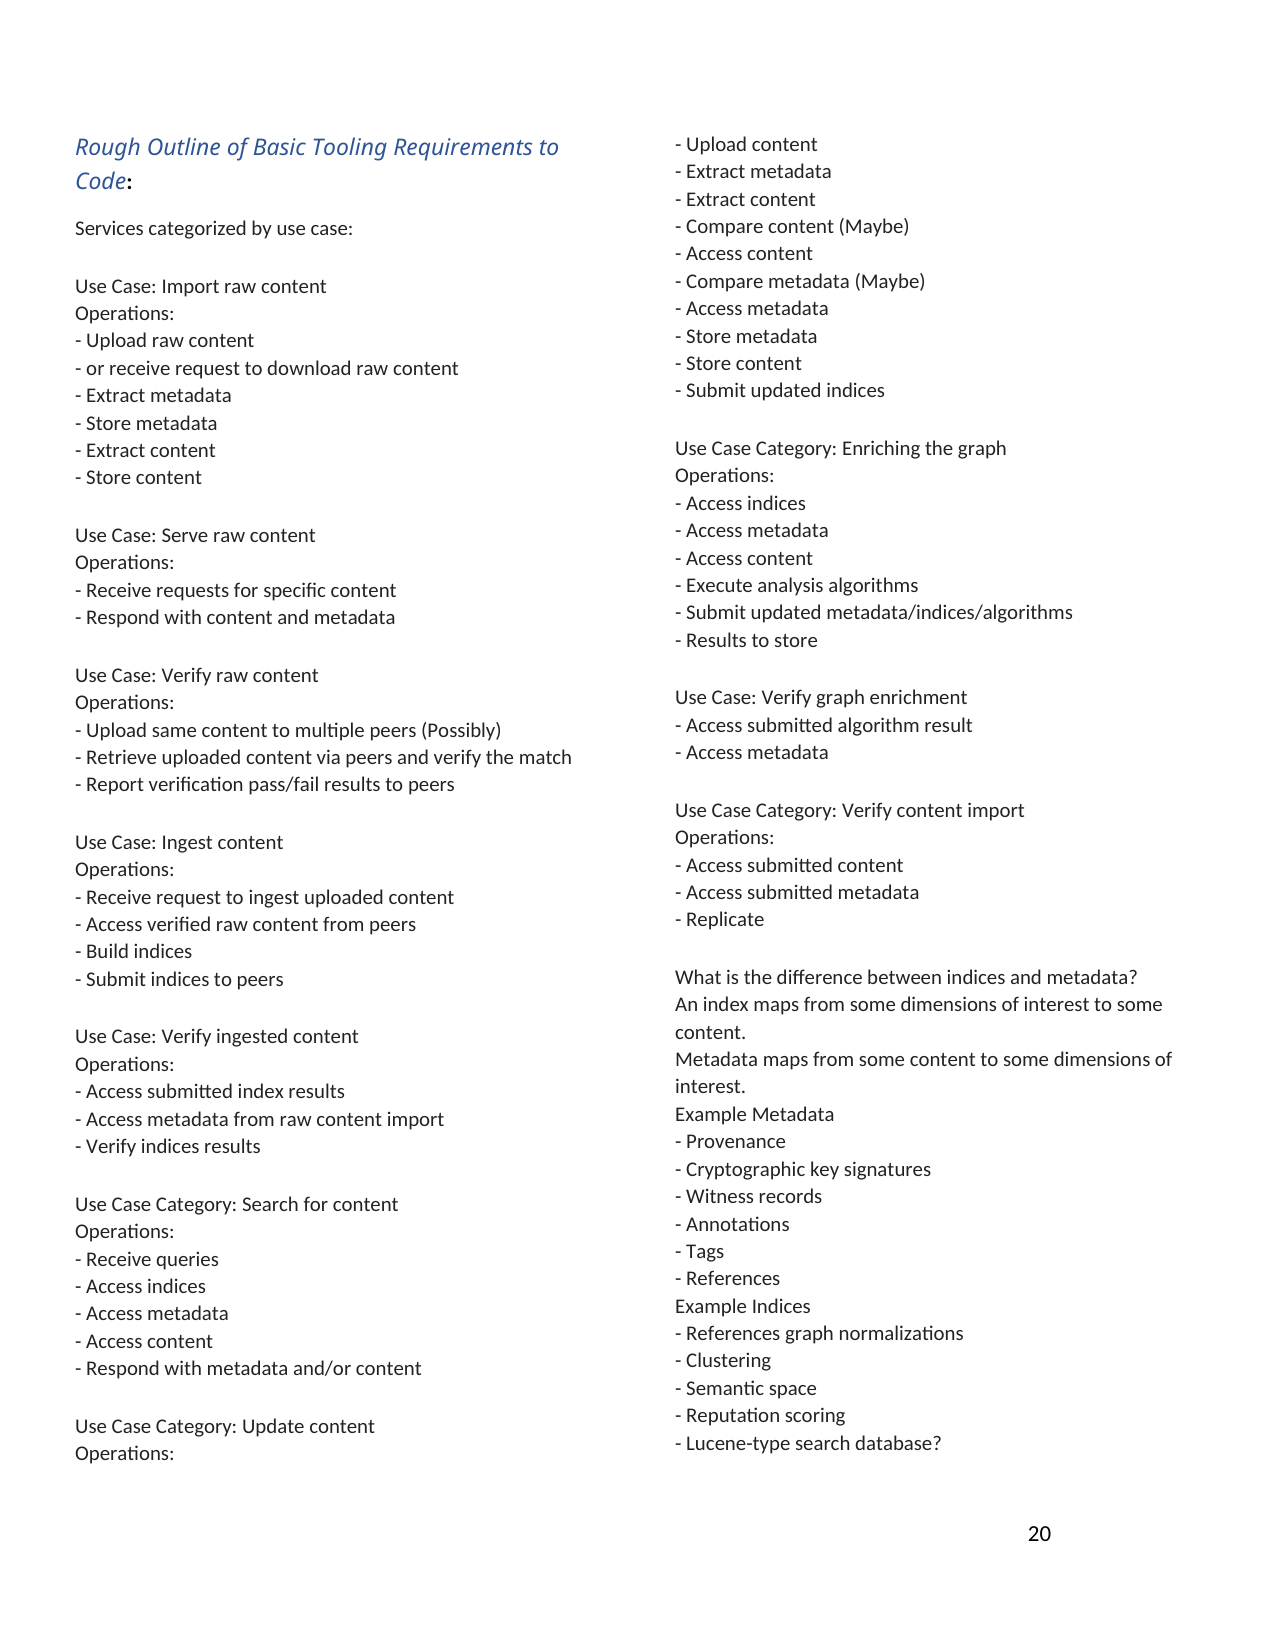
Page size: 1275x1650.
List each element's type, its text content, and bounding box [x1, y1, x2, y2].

text Rough Outline of Basic Tooling Requirements to Code: [75, 131, 600, 196]
text Services categorized by use case: Use Case: Import raw content Operations: - Upload raw content - or receive request to download raw content - Extract metadata - Store metadata - Extract content - Store content Use Case: Serve raw content Operations: - Receive requests for specific content - Respond with content and metadata Use Case: Verify raw content Operations: - Upload same content to multiple peers (Possibly) - Retrieve uploaded content via peers and verify the match - Report verification pass/fail results to peers Use Case: Ingest content Operations: - Receive request to ingest uploaded content - Access verified raw content from peers - Build indices - Submit indices to peers Use Case: Verify ingested content Operations: - Access submitted index results - Access metadata from raw content import - Verify indices results Use Case Category: Search for content Operations: - Receive queries - Access indices - Access metadata - Access content - Respond with metadata and/or content Use Case Category: Update content Operations: - Upload content - Extract metadata - Extract content - Compare content (Maybe) - Access content - Compare metadata (Maybe) - Access metadata - Store metadata - Store content - Submit updated indices Use Case Category: Enriching the graph Operations: - Access indices - Access metadata - Access content - Execute analysis algorithms - Submit updated metadata/indices/algorithms - Results to store Use Case: Verify graph enrichment - Access submitted algorithm result - Access metadata Use Case Category: Verify content import Operations: - Access submitted content - Access submitted metadata - Replicate What is the difference between indices and metadata? An index maps from some dimensions of interest to some content. Metadata maps from some content to some dimensions of interest. Example Metadata - Provenance - Cryptographic key signatures - Witness records - Annotations - Tags - References Example Indices - References graph normalizations - Clustering - Semantic space - Reputation scoring - Lucene-type search database? [675, 131, 1200, 1455]
text Services categorized by use case: Use Case: Import raw content Operations: - Upload raw content - or receive request to download raw content - Extract metadata - Store metadata - Extract content - Store content Use Case: Serve raw content Operations: - Receive requests for specific content - Respond with content and metadata Use Case: Verify raw content Operations: - Upload same content to multiple peers (Possibly) - Retrieve uploaded content via peers and verify the match - Report verification pass/fail results to peers Use Case: Ingest content Operations: - Receive request to ingest uploaded content - Access verified raw content from peers - Build indices - Submit indices to peers Use Case: Verify ingested content Operations: - Access submitted index results - Access metadata from raw content import - Verify indices results Use Case Category: Search for content Operations: - Receive queries - Access indices - Access metadata - Access content - Respond with metadata and/or content Use Case Category: Update content Operations: - Upload content - Extract metadata - Extract content - Compare content (Maybe) - Access content - Compare metadata (Maybe) - Access metadata - Store metadata - Store content - Submit updated indices Use Case Category: Enriching the graph Operations: - Access indices - Access metadata - Access content - Execute analysis algorithms - Submit updated metadata/indices/algorithms - Results to store Use Case: Verify graph enrichment - Access submitted algorithm result - Access metadata Use Case Category: Verify content import Operations: - Access submitted content - Access submitted metadata - Replicate What is the difference between indices and metadata? An index maps from some dimensions of interest to some content. Metadata maps from some content to some dimensions of interest. Example Metadata - Provenance - Cryptographic key signatures - Witness records - Annotations - Tags - References Example Indices - References graph normalizations - Clustering - Semantic space - Reputation scoring - Lucene-type search database? [75, 215, 600, 1466]
